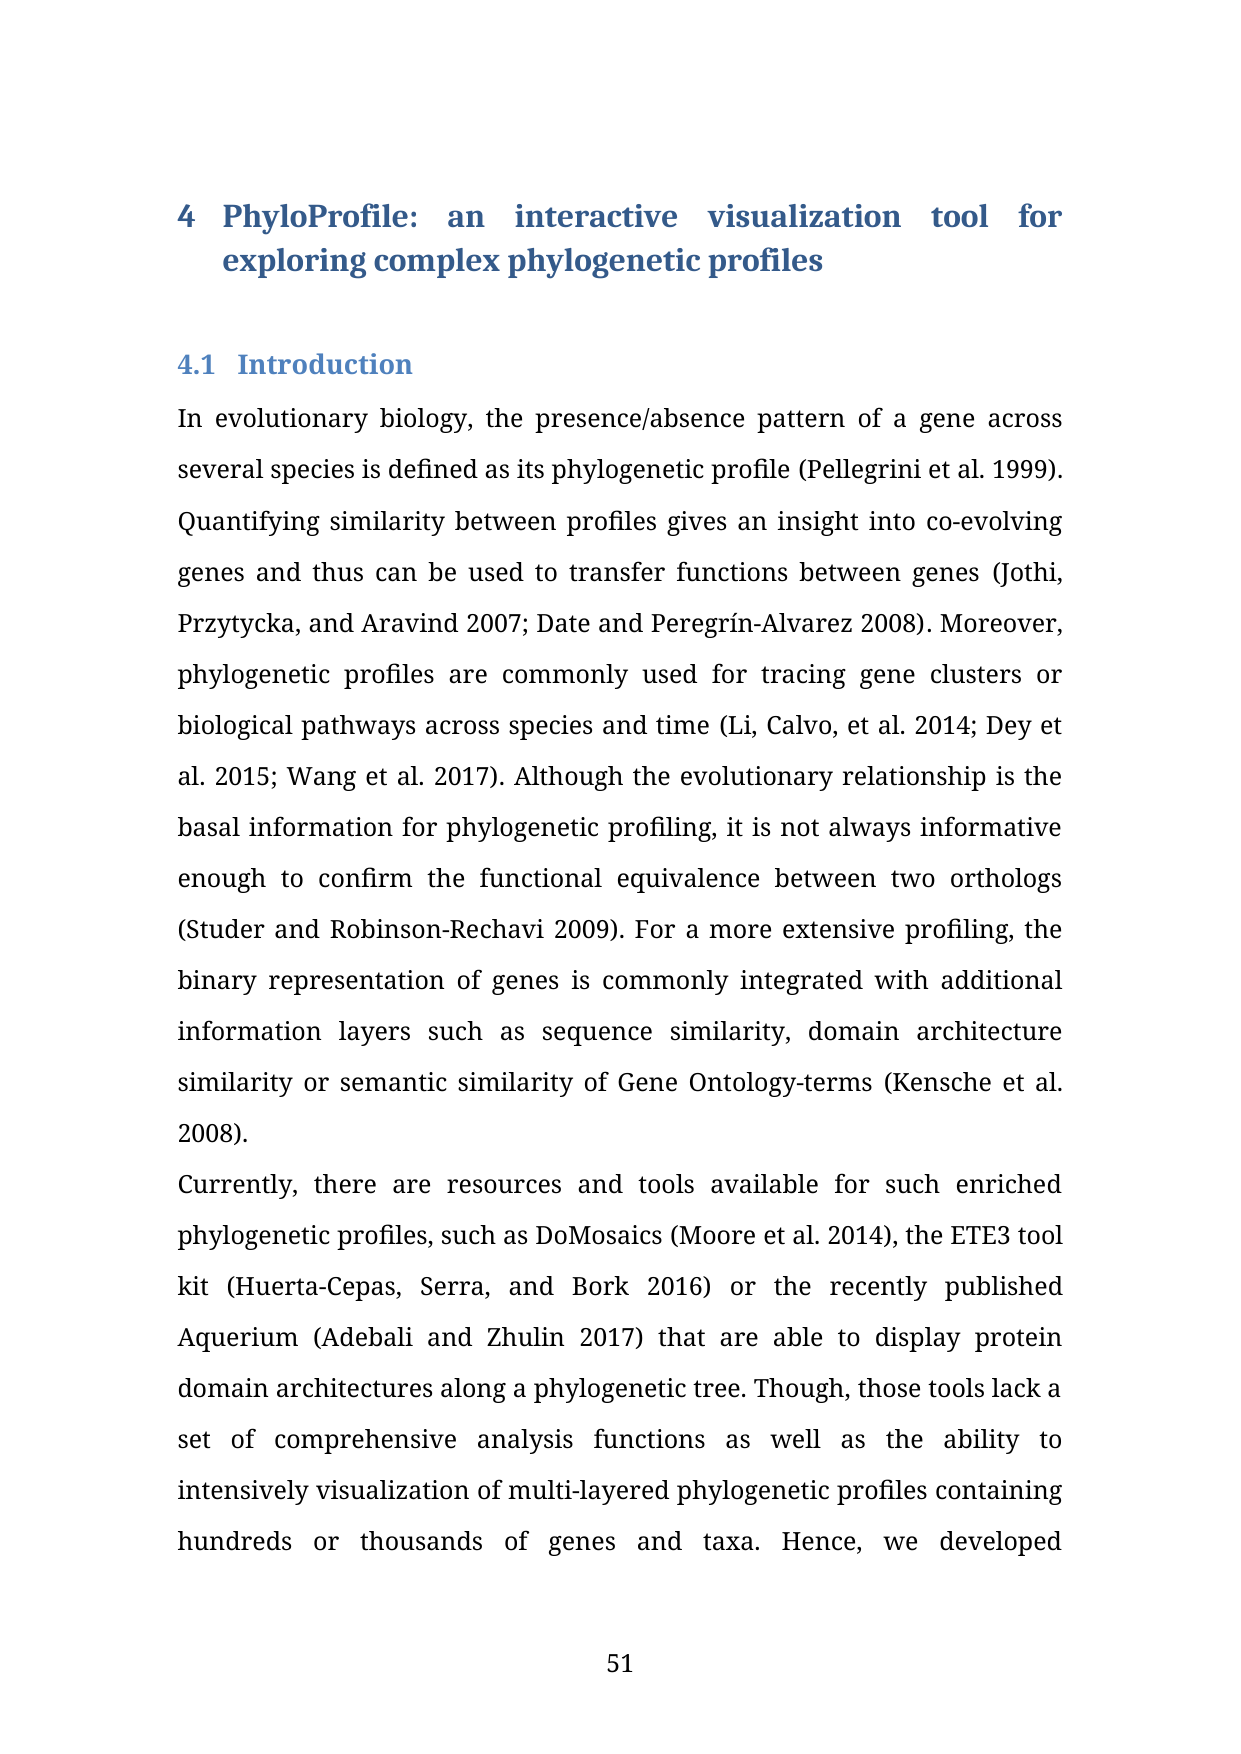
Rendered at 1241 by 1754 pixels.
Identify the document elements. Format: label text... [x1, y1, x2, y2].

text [177, 1167, 1063, 1558]
subtitle Introduction [177, 346, 1063, 383]
subtitle PhyloProfile: an interactive visualization tool for exploring complex phylogenetic profiles [177, 198, 1063, 280]
text In evolutionary biology, the presence/absence pattern of a gene across several species is defined as its phylogenetic profile (Pellegrini et al. 1999). Quantifying similarity between profiles gives an insight into co-evolving genes and thus can be used to transfer functions between genes (Jothi, Przytycka, and Aravind 2007; Date and Peregrín-Alvarez 2008). Moreover, phylogenetic profiles are commonly used for tracing gene clusters or biological pathways across species and time (Li, Calvo, et al. 2014; Dey et al. 2015; Wang et al. 2017). Although the evolutionary relationship is the basal information for phylogenetic profiling, it is not always informative enough to confirm the functional equivalence between two orthologs (Studer and Robinson-Rechavi 2009). For a more extensive profiling, the binary representation of genes is commonly integrated with additional information layers such as sequence similarity, domain architecture similarity or semantic similarity of Gene Ontology-terms (Kensche et al. 2008). [177, 401, 1063, 1150]
